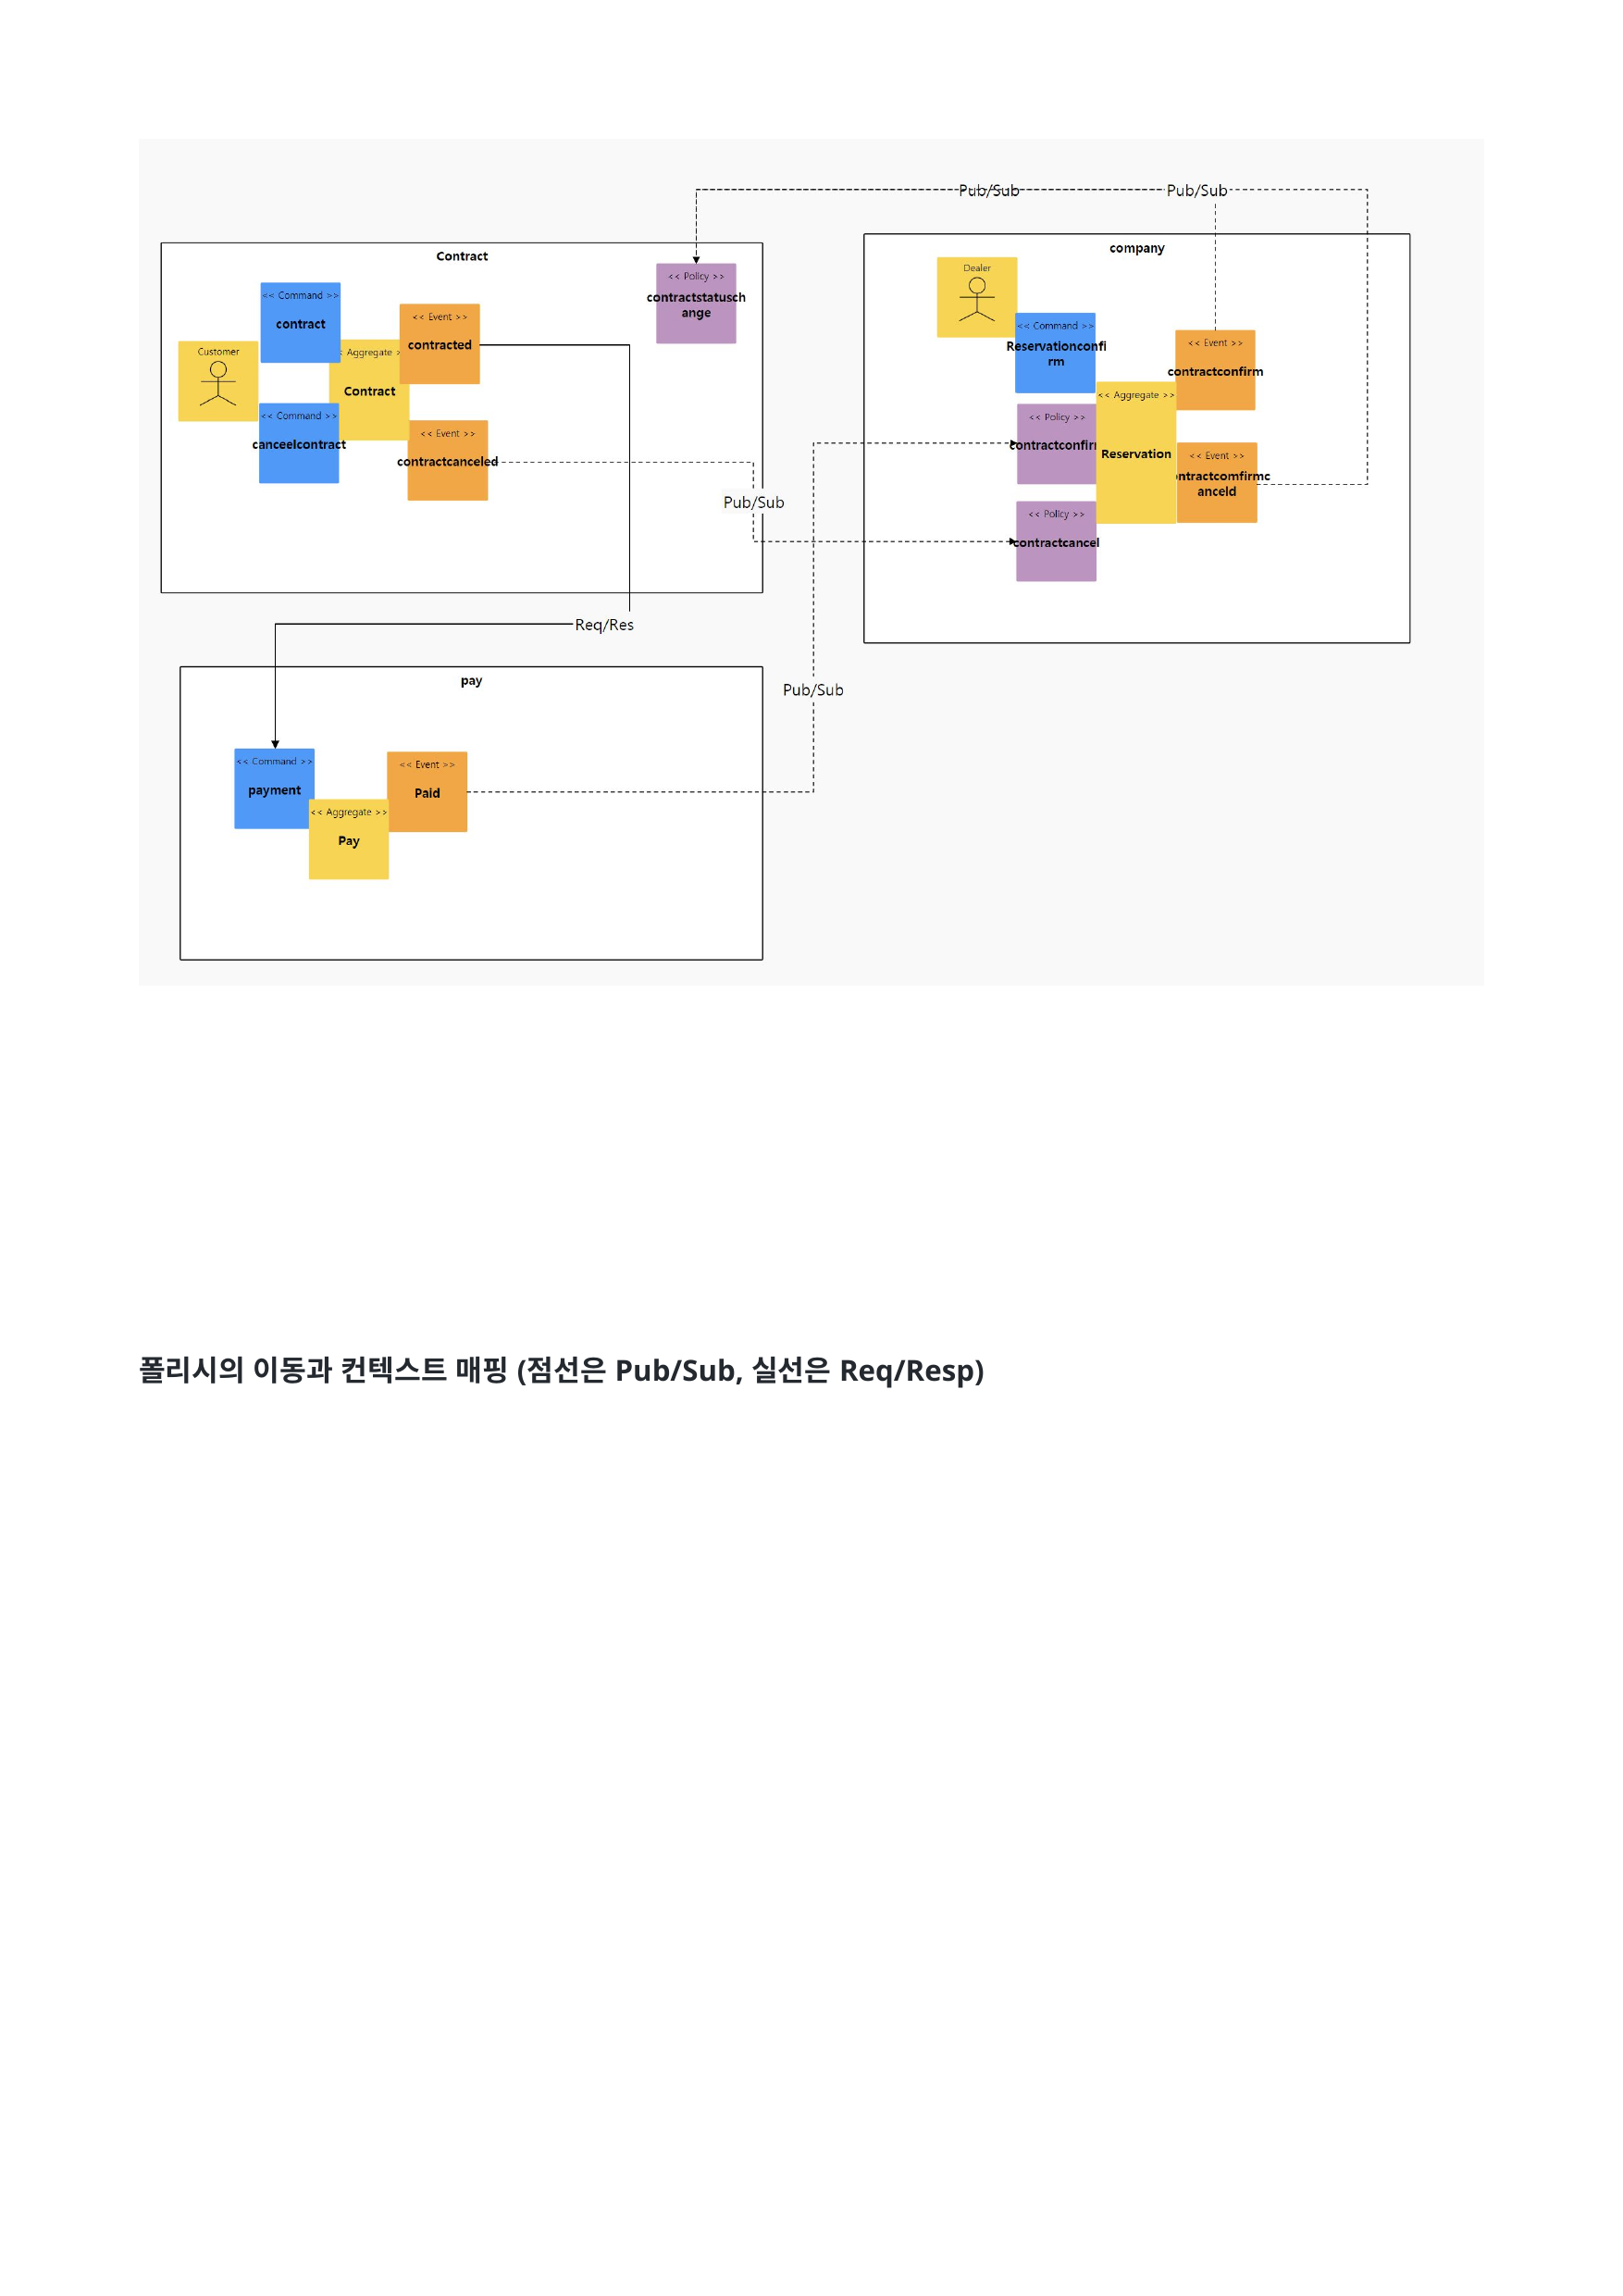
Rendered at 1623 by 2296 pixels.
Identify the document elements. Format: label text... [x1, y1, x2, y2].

picture [139, 139, 1484, 986]
text 폴리시의 이동과 컨텍스트 매핑 (점선은 Pub/Sub, 실선은 Req/Resp) [139, 1348, 1484, 1390]
